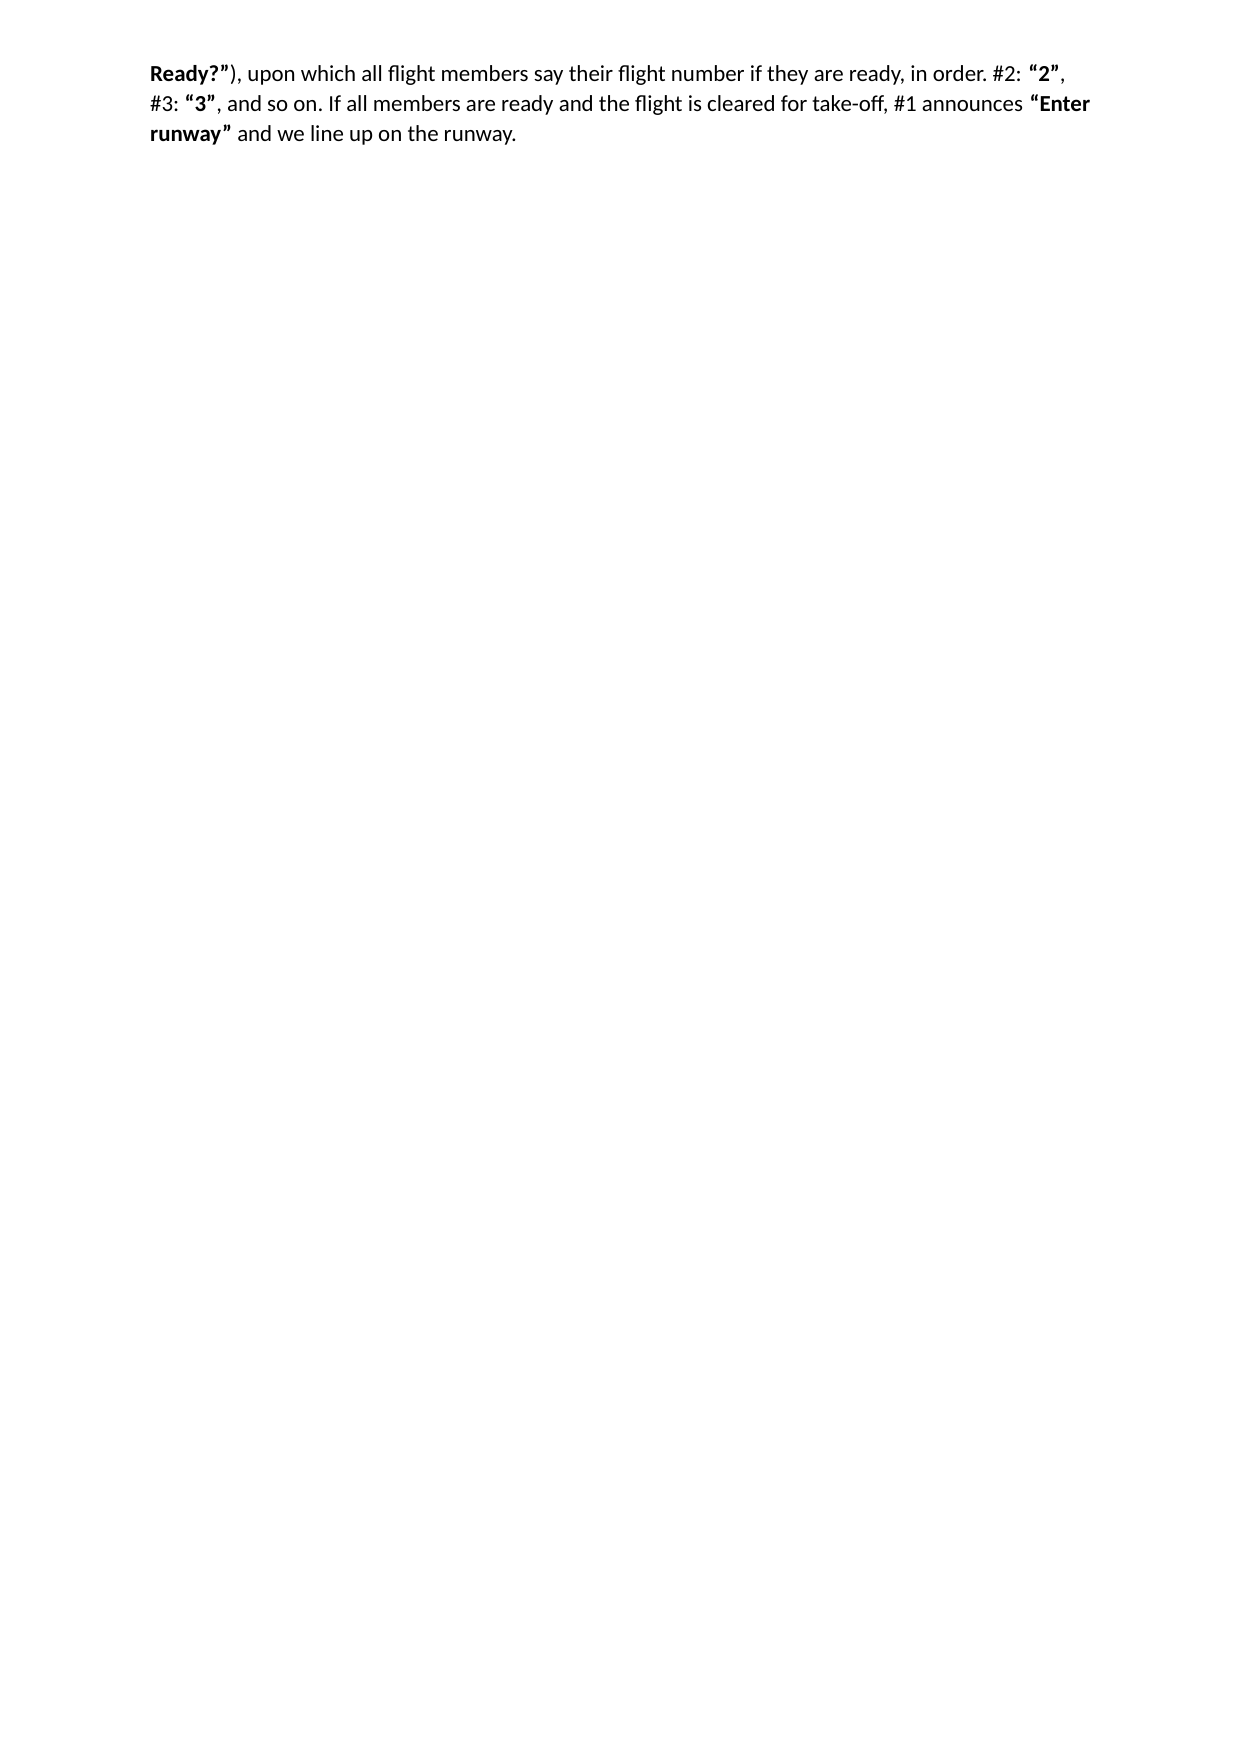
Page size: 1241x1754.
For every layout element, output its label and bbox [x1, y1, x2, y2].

text [150, 59, 1090, 148]
